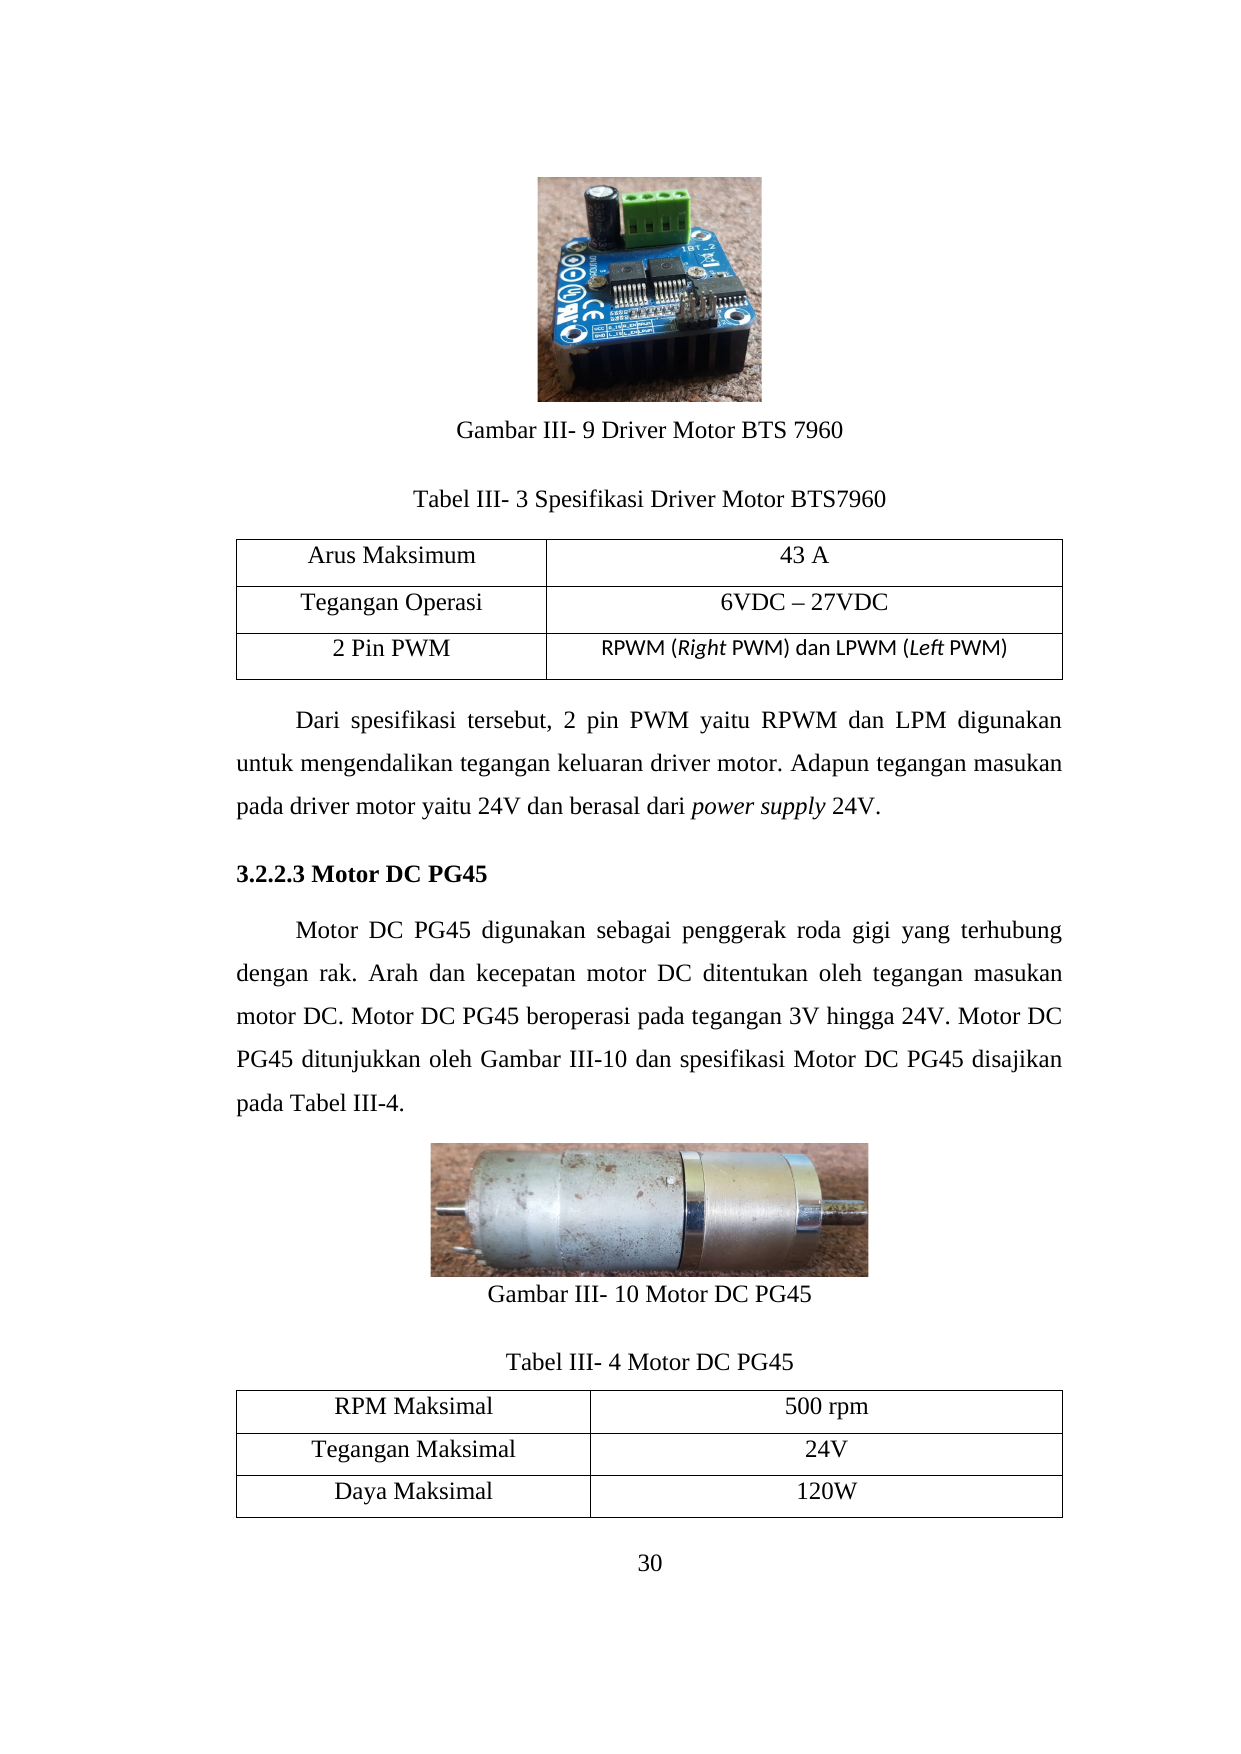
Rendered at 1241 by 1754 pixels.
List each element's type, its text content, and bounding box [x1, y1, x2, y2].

table_cell Daya Maksimal [237, 1476, 590, 1517]
table_cell 120W [591, 1476, 1062, 1517]
text Gambar III- 10 Motor DC PG45 [236, 1279, 1063, 1308]
table_cell RPWM (Right PWM) dan LPWM (Left PWM) [547, 634, 1062, 679]
table_cell 6VDC – 27VDC [547, 587, 1062, 632]
text Tabel III- 3 Spesifikasi Driver Motor BTS7960 [236, 484, 1063, 512]
picture [537, 177, 762, 402]
picture [430, 1143, 869, 1277]
table_header Arus Maksimum [237, 540, 546, 586]
table_header 43 A [547, 540, 1062, 586]
list Motor DC PG45 [236, 859, 1063, 888]
text Gambar III- 9 Driver Motor BTS 7960 [236, 416, 1063, 444]
table_header 500 rpm [591, 1391, 1062, 1433]
list Dari spesifikasi tersebut, 2 pin PWM yaitu RPWM dan LPM digunakan untuk mengendalikan tegangan keluaran driver motor. Adapun tegangan masukan pada driver motor yaitu 24V dan berasal dari power supply 24V. [236, 705, 1063, 820]
text Motor DC PG45 digunakan sebagai penggerak roda gigi yang terhubung dengan rak. Arah dan kecepatan motor DC ditentukan oleh tegangan masukan motor DC. Motor DC PG45 beroperasi pada tegangan 3V hingga 24V. Motor DC PG45 ditunjukkan oleh Gambar III-10 dan spesifikasi Motor DC PG45 disajikan pada Tabel III-4. [236, 915, 1063, 1116]
table_cell Tegangan Maksimal [237, 1434, 590, 1475]
text Tabel III- 4 Motor DC PG45 [236, 1347, 1063, 1376]
table_header RPM Maksimal [237, 1391, 590, 1433]
table_cell Tegangan Operasi [237, 587, 546, 632]
table_cell 2 Pin PWM [237, 634, 546, 679]
table_cell 24V [591, 1434, 1062, 1475]
